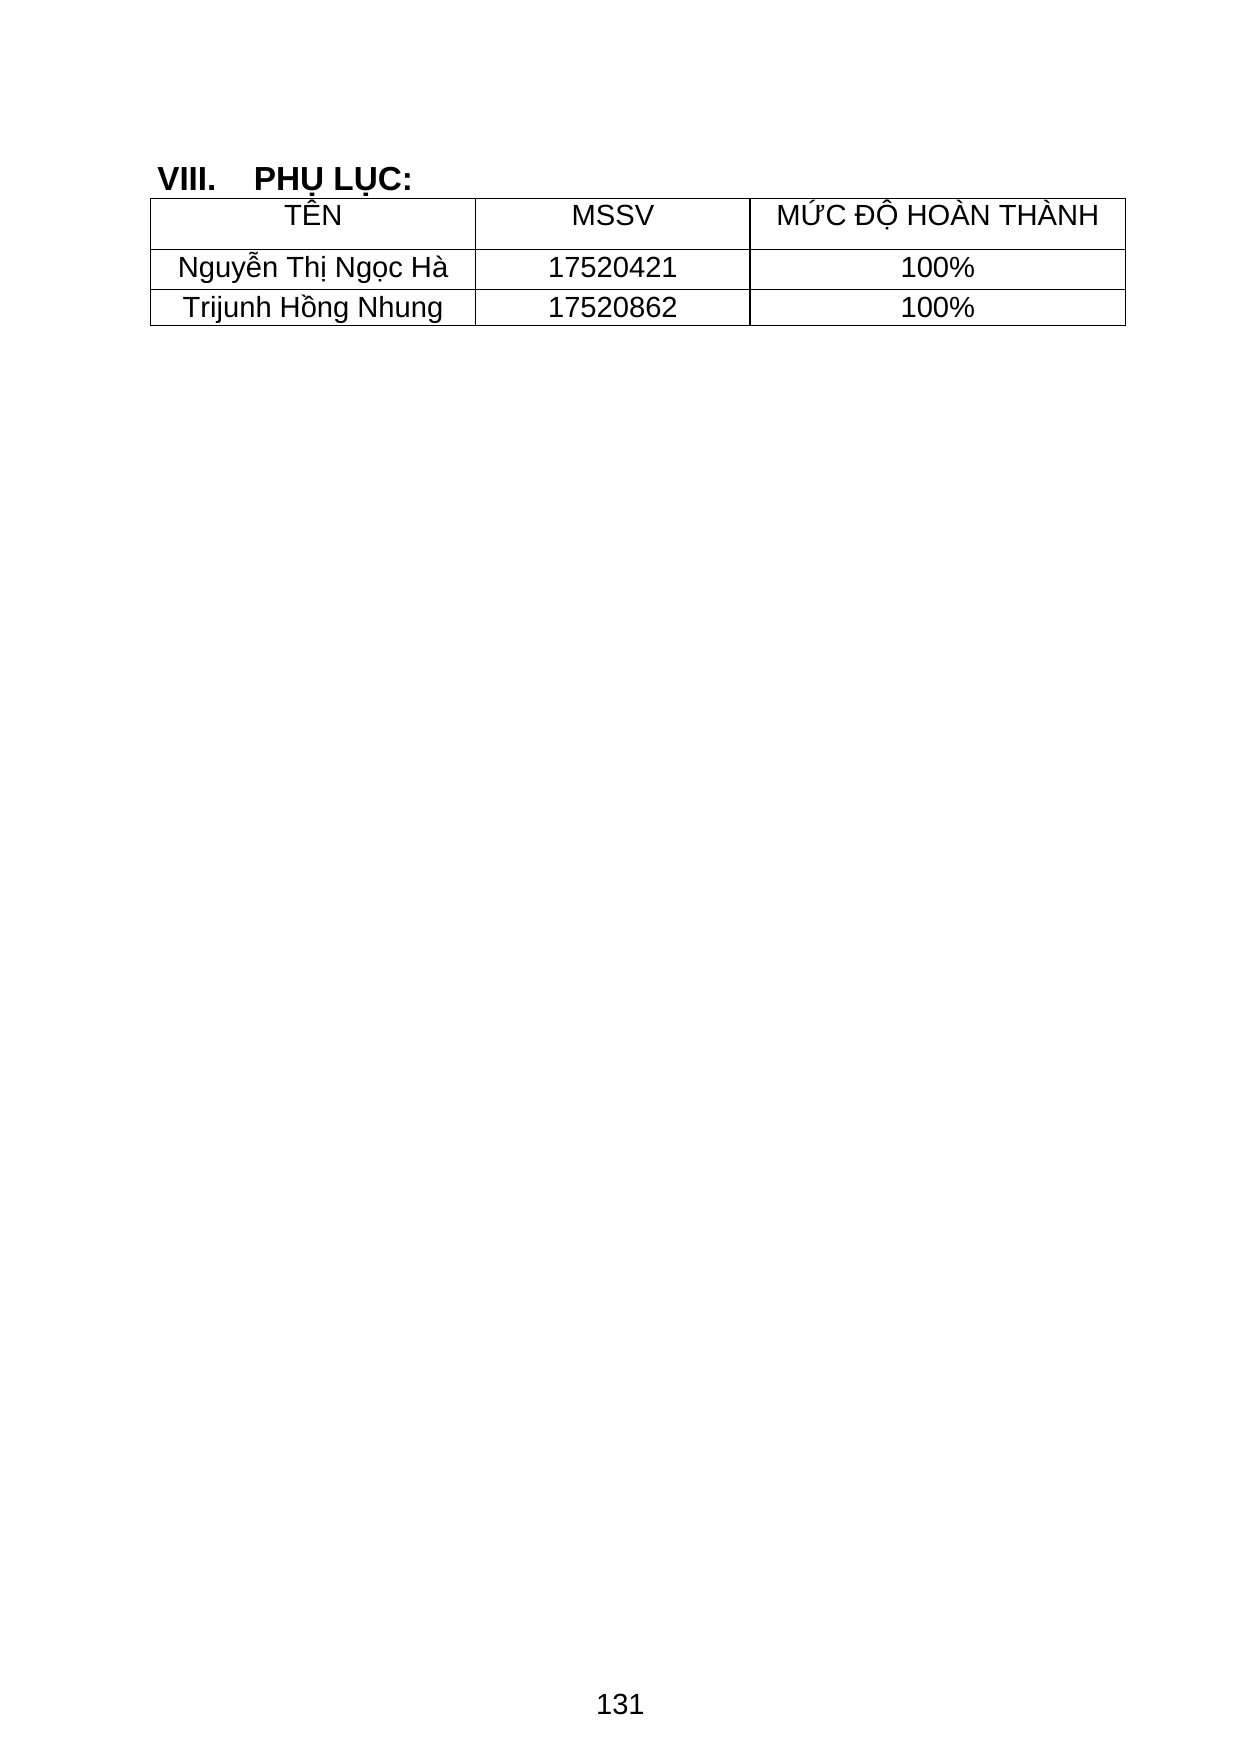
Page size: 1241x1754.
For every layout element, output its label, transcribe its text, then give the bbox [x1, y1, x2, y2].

table_cell Trijunh Hồng Nhung [151, 290, 475, 325]
table_cell 17520862 [476, 290, 749, 325]
table_cell Nguyễn Thị Ngọc Hà [151, 250, 475, 289]
table_header MỨC ĐỘ HOÀN THÀNH [751, 199, 1125, 249]
table_header TÊN [151, 199, 475, 249]
table_cell 100% [751, 290, 1125, 325]
subtitle PHỤ LỤC: [216, 159, 1090, 197]
table_cell 100% [751, 250, 1125, 289]
table_cell 17520421 [476, 250, 749, 289]
table_header MSSV [476, 199, 749, 249]
